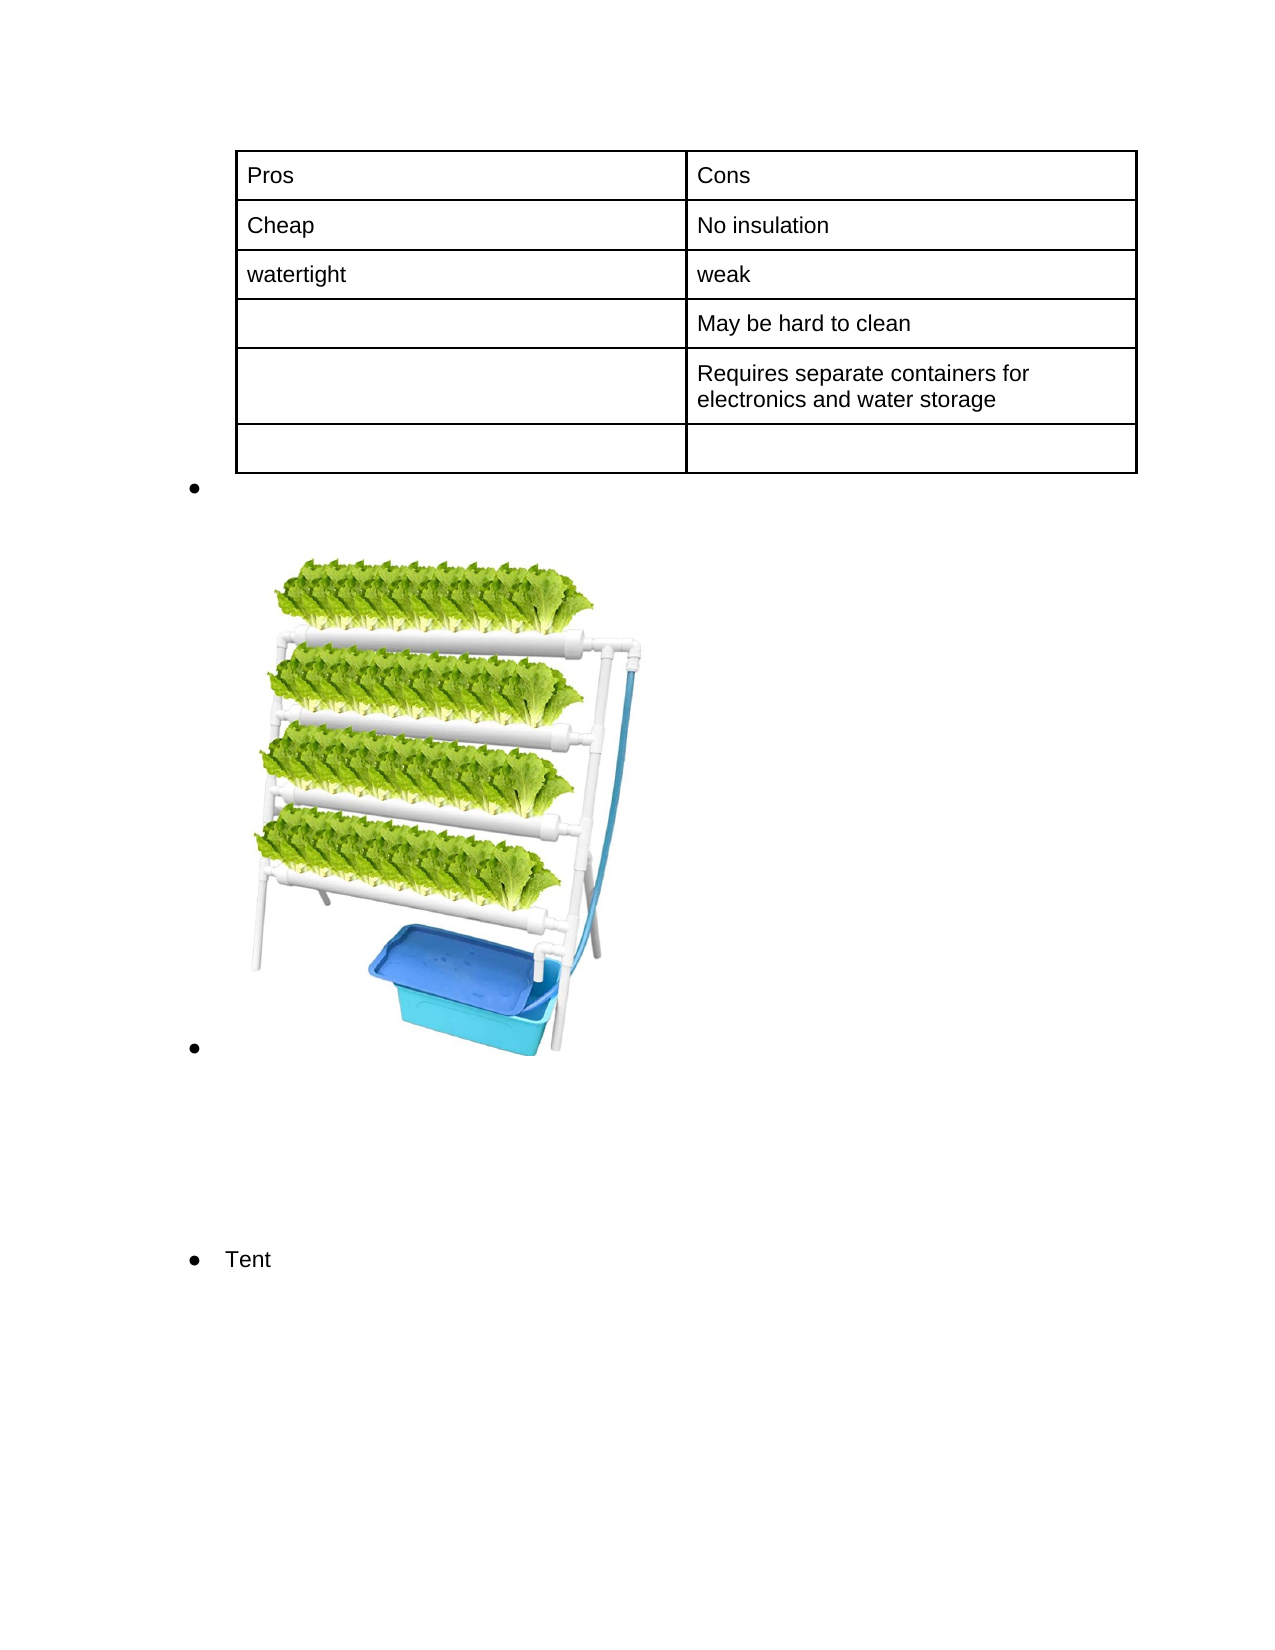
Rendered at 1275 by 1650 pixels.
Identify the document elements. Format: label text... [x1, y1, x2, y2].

table_cell May be hard to clean [688, 300, 1135, 347]
table_cell [238, 425, 685, 472]
table_cell No insulation [688, 201, 1135, 248]
picture [225, 534, 695, 1056]
table_cell watertight [238, 251, 685, 298]
list Tent [187, 1246, 1125, 1272]
table_header Pros [238, 152, 685, 199]
table_cell [238, 300, 685, 347]
table_cell [238, 349, 685, 423]
table_cell [688, 425, 1135, 472]
table_cell Requires separate containers for electronics and water storage [688, 349, 1135, 423]
table_cell weak [688, 251, 1135, 298]
table_header Cons [688, 152, 1135, 199]
table_cell Cheap [238, 201, 685, 248]
